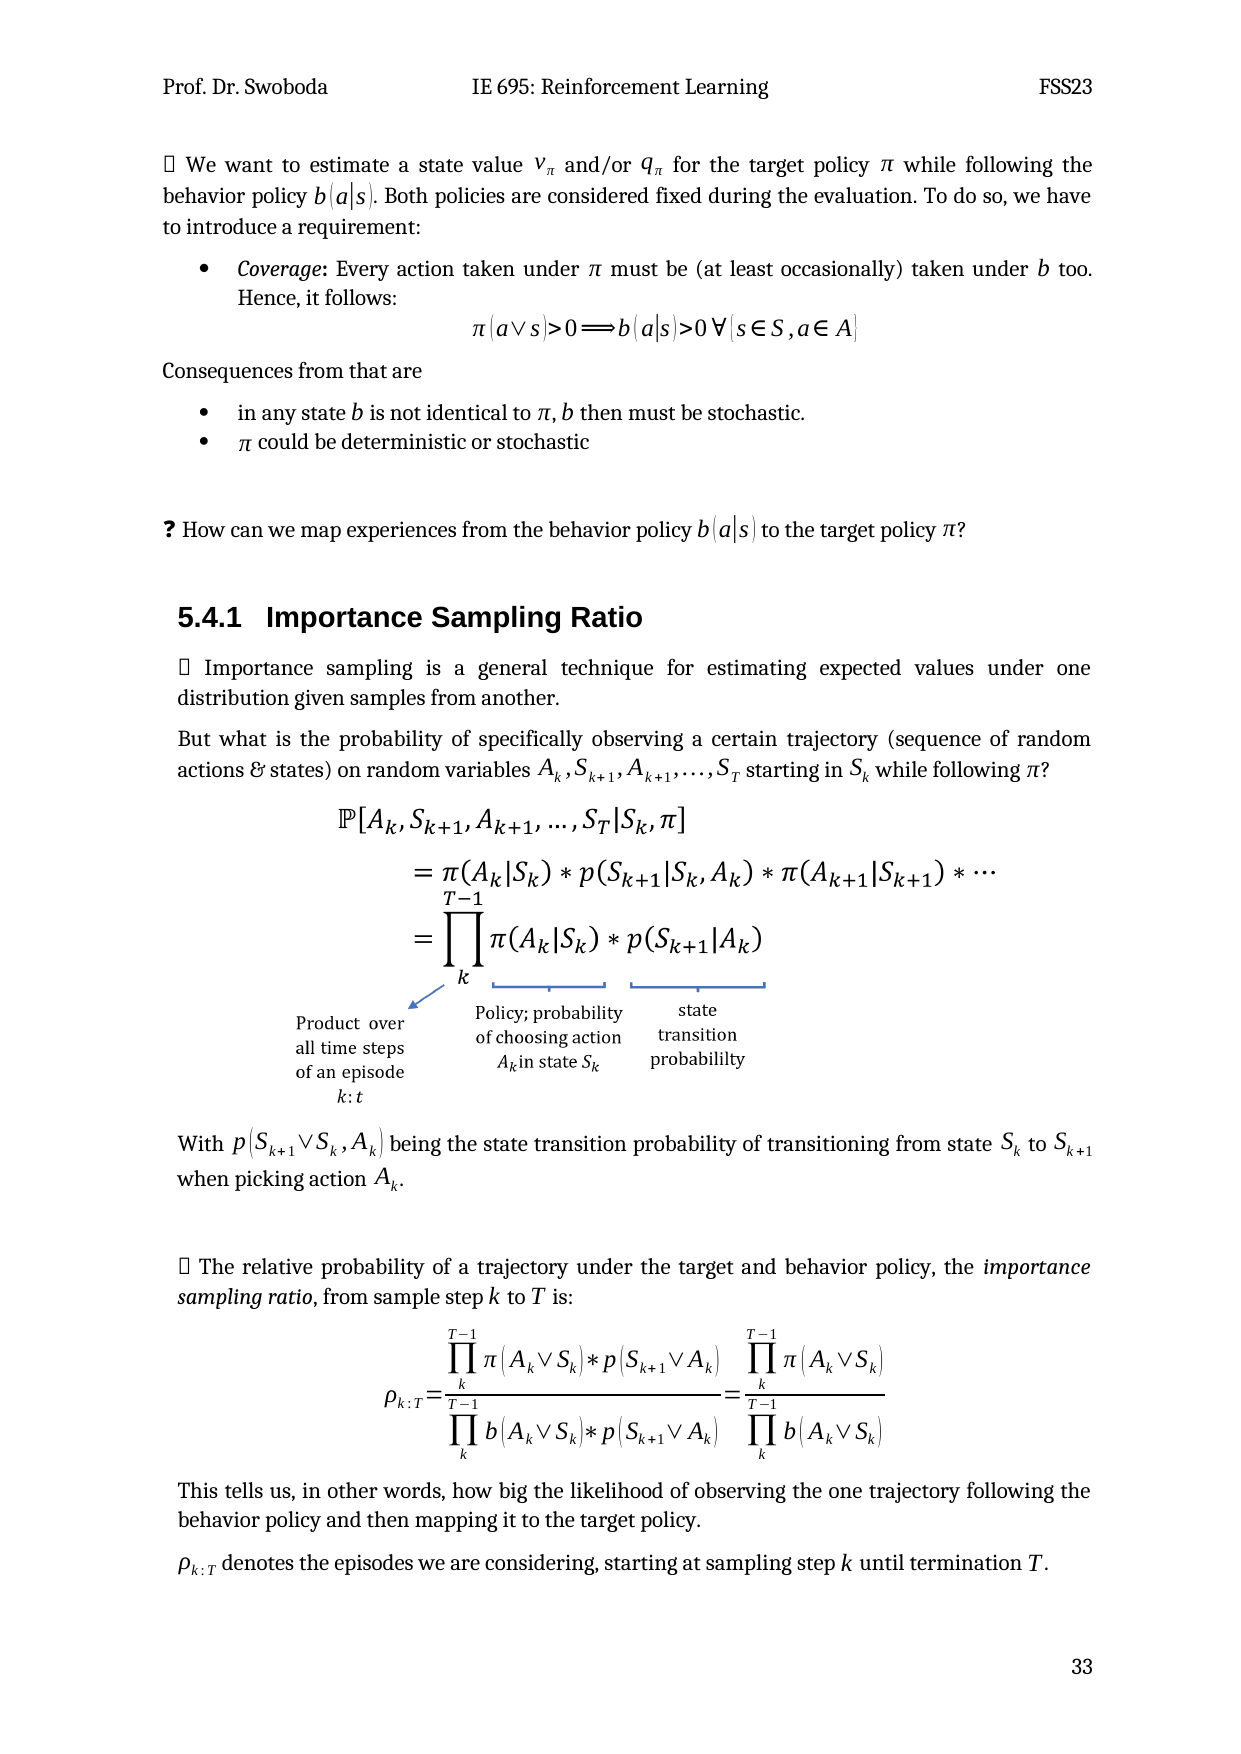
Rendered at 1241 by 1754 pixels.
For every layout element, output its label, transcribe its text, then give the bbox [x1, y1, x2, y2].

text Importance sampling is a general technique for estimating expected values under one distribution given samples from another. [177, 651, 1093, 711]
list could be deterministic or stochastic [200, 429, 1093, 458]
text But what is the probability of specifically observing a certain trajectory (sequence of random actions & states) on random variables starting in while following ? [177, 726, 1093, 785]
subtitle Importance Sampling Ratio [177, 600, 1093, 634]
text denotes the episodes we are considering, starting at sampling step until termination . [177, 1548, 1093, 1579]
text ❓ How can we map experiences from the behavior policy to the target policy ? [162, 513, 1093, 544]
text We want to estimate a state value and/or for the target policy while following the behavior policy . Both policies are considered fixed during the evaluation. To do so, we have to introduce a requirement: [162, 148, 1093, 240]
text Consequences from that are [162, 358, 1093, 384]
list in any state is not identical to , then must be stochastic. [200, 399, 1093, 427]
text The relative probability of a trajectory under the target and behavior policy, the importance sampling ratio, from sample step to is: [177, 1250, 1093, 1311]
list Coverage: Every action taken under must be (at least occasionally) taken under too. Hence, it follows: [200, 255, 1093, 311]
text This tells us, in other words, how big the likelihood of observing the one trajectory following the behavior policy and then mapping it to the target policy. [177, 1478, 1093, 1533]
picture [289, 796, 1003, 1110]
